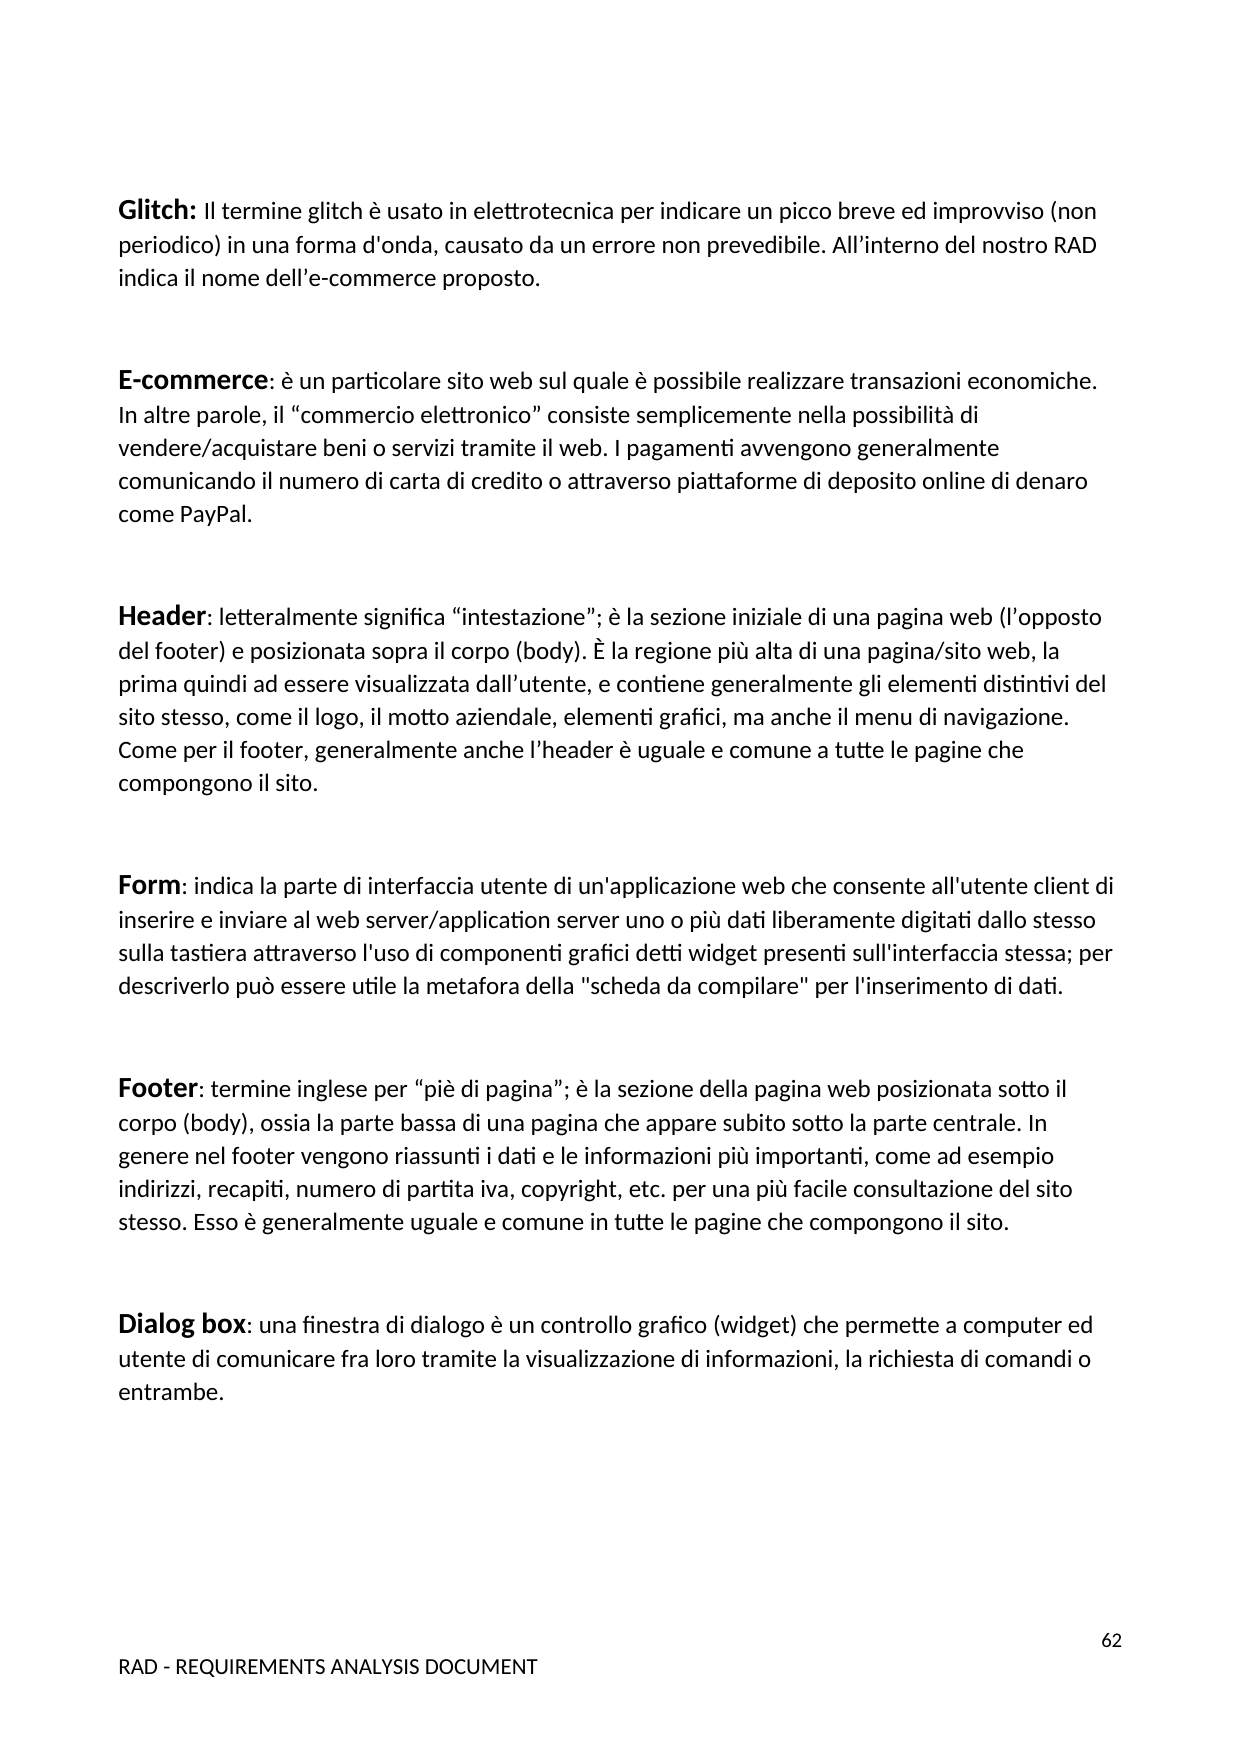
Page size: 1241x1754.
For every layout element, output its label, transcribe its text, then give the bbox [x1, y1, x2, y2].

text Glitch: Il termine glitch è usato in elettrotecnica per indicare un picco breve ed improvviso (non periodico) in una forma d'onda, causato da un errore non prevedibile. All’interno del nostro RAD indica il nome dell’e-commerce proposto. [118, 148, 1122, 293]
text Header: letteralmente significa “intestazione”; è la sezione iniziale di una pagina web (l’opposto del footer) e posizionata sopra il corpo (body). È la regione più alta di una pagina/sito web, la prima quindi ad essere visualizzata dall’utente, e contiene generalmente gli elementi distintivi del sito stesso, come il logo, il motto aziendale, elementi grafici, ma anche il menu di navigazione. Come per il footer, generalmente anche l’header è uguale e comune a tutte le pagine che compongono il sito. [118, 597, 1122, 797]
text Form: indica la parte di interfaccia utente di un'applicazione web che consente all'utente client di inserire e inviare al web server/application server uno o più dati liberamente digitati dallo stesso sulla tastiera attraverso l'uso di componenti grafici detti widget presenti sull'interfaccia stessa; per descriverlo può essere utile la metafora della "scheda da compilare" per l'inserimento di dati. [118, 866, 1122, 1000]
text Footer: termine inglese per “piè di pagina”; è la sezione della pagina web posizionata sotto il corpo (body), ossia la parte bassa di una pagina che appare subito sotto la parte centrale. In genere nel footer vengono riassunti i dati e le informazioni più importanti, come ad esempio indirizzi, recapiti, numero di partita iva, copyright, etc. per una più facile consultazione del sito stesso. Esso è generalmente uguale e comune in tutte le pagine che compongono il sito. [118, 1069, 1122, 1236]
text Dialog box: una finestra di dialogo è un controllo grafico (widget) che permette a computer ed utente di comunicare fra loro tramite la visualizzazione di informazioni, la richiesta di comandi o entrambe. [118, 1305, 1122, 1406]
text E-commerce: è un particolare sito web sul quale è possibile realizzare transazioni economiche. In altre parole, il “commercio elettronico” consiste semplicemente nella possibilità di vendere/acquistare beni o servizi tramite il web. I pagamenti avvengono generalmente comunicando il numero di carta di credito o attraverso piattaforme di deposito online di denaro come PayPal. [118, 361, 1122, 528]
